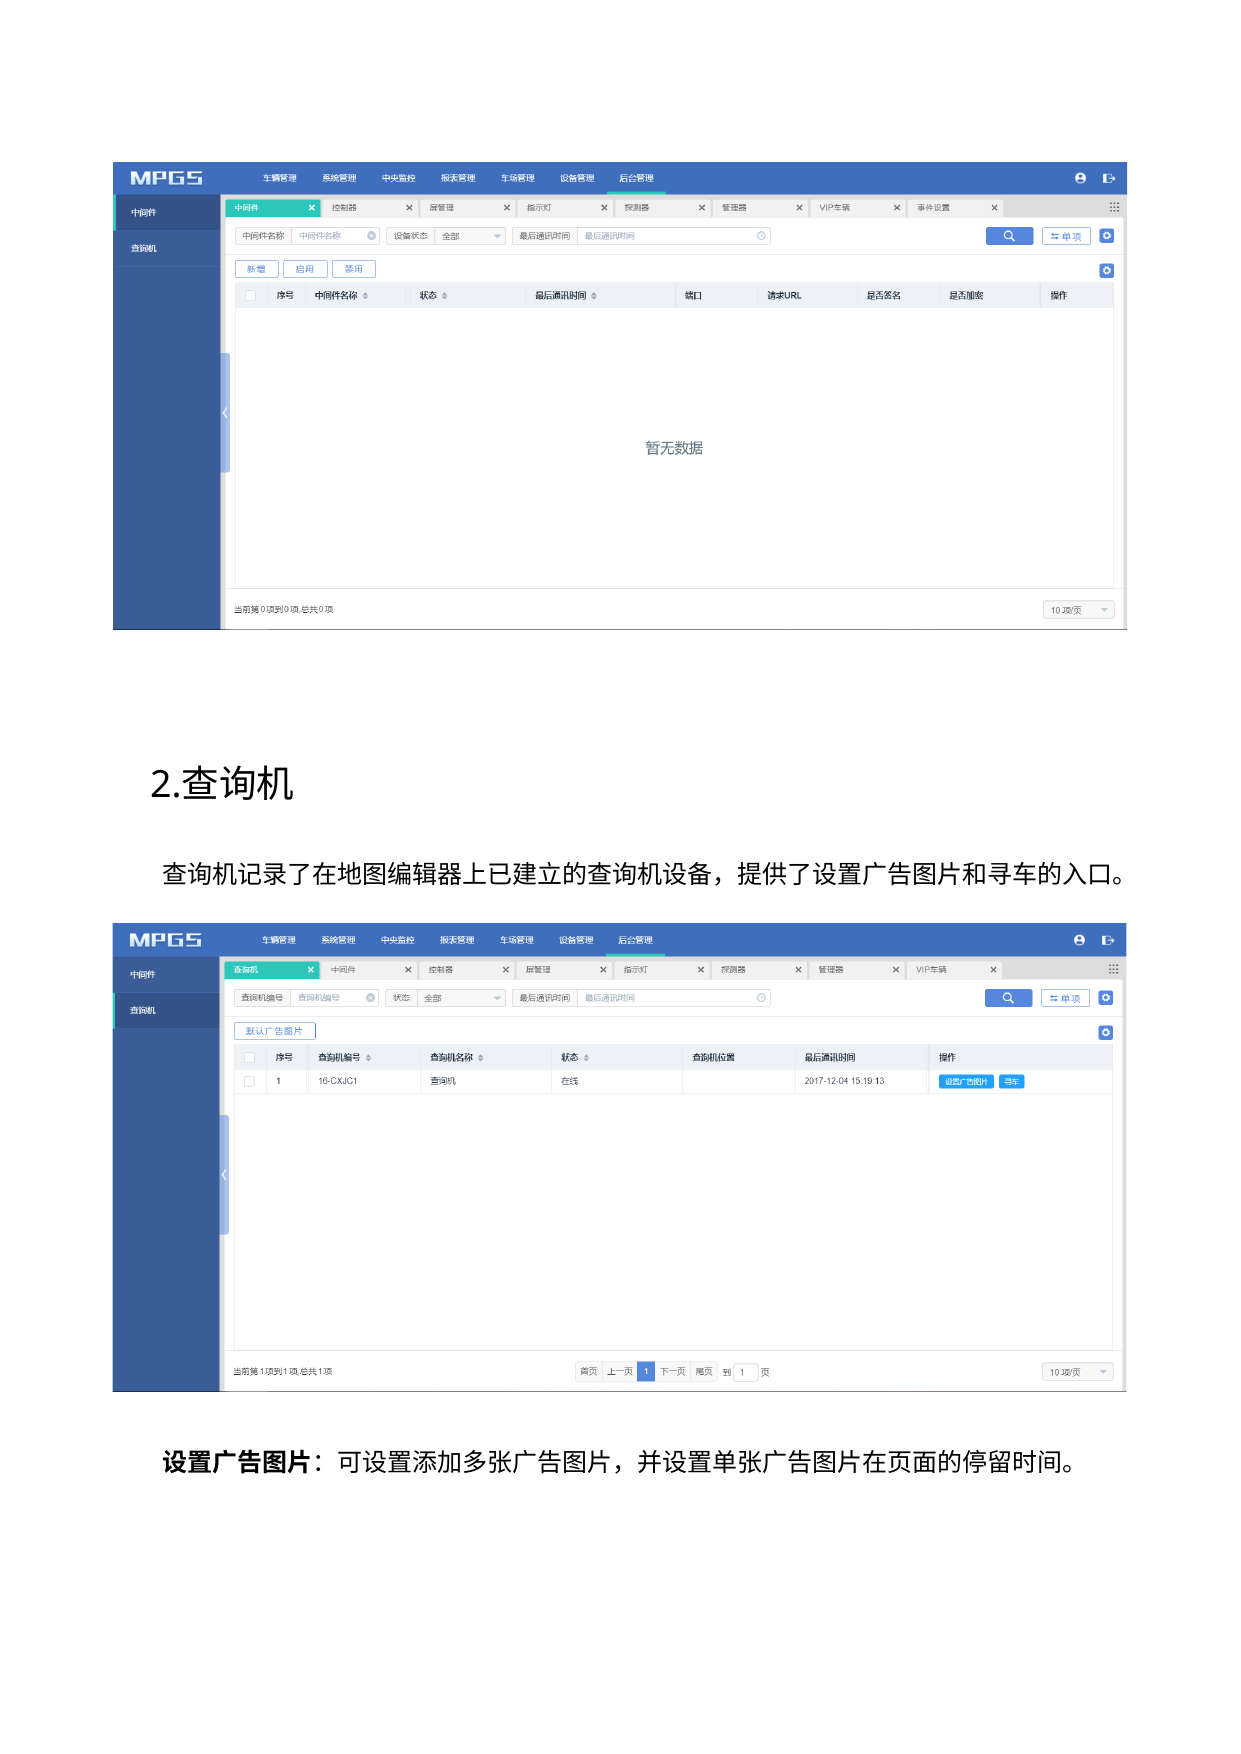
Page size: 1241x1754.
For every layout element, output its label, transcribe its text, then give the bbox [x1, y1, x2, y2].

picture [112, 923, 1127, 1392]
list 查询机记录了在地图编辑器上已建立的查询机设备，提供了设置广告图片和寻车的入口。 [112, 841, 1128, 906]
list 2.查询机 [112, 748, 1128, 813]
list 设置广告图片：可设置添加多张广告图片，并设置单张广告图片在页面的停留时间。 [112, 1428, 1128, 1493]
picture [113, 162, 1128, 630]
